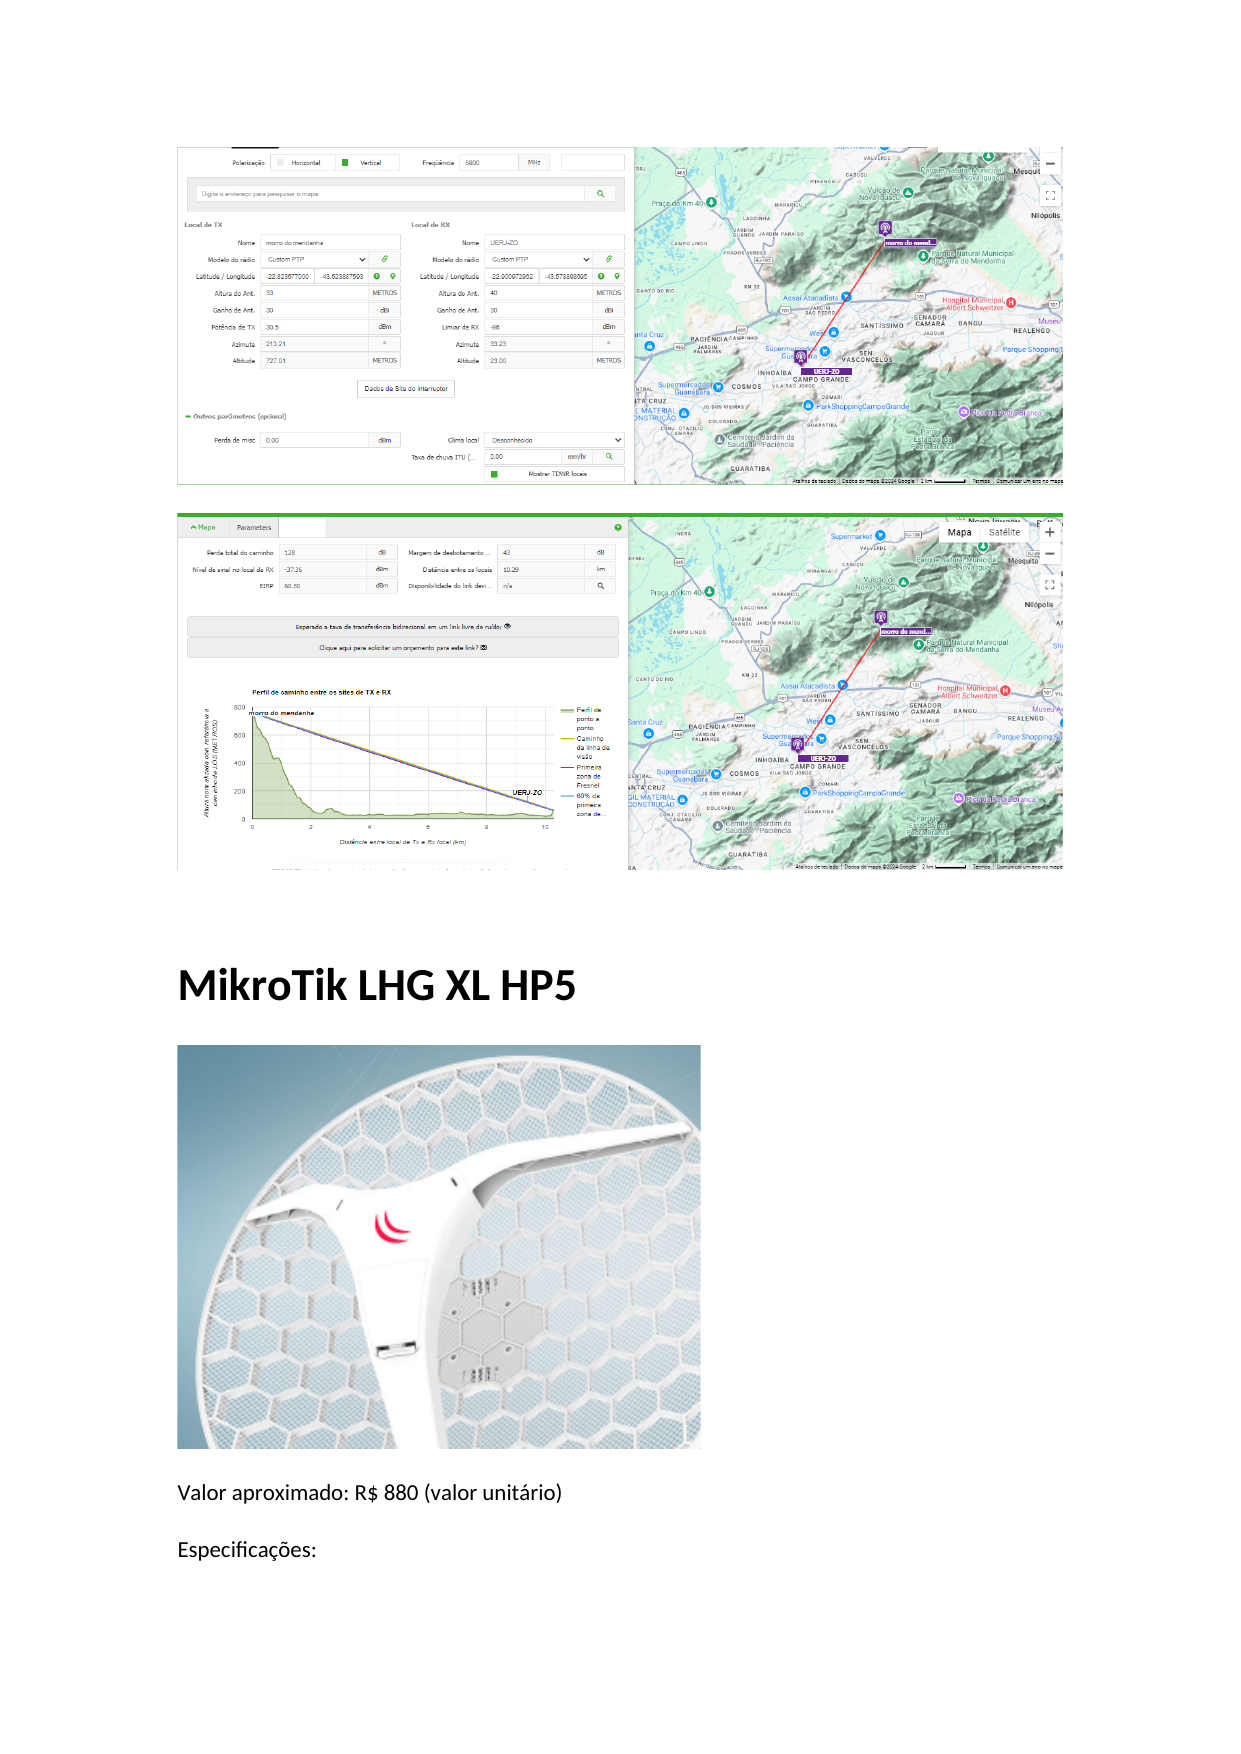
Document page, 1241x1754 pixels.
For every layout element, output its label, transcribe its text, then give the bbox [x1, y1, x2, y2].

picture [177, 1045, 701, 1449]
text Especificações: [177, 1535, 1063, 1563]
subtitle MikroTik LHG XL HP5 [177, 956, 1063, 1012]
text Valor aproximado: R$ 880 (valor unitário) [177, 1478, 1063, 1506]
picture [177, 513, 1063, 870]
picture [177, 147, 1063, 485]
